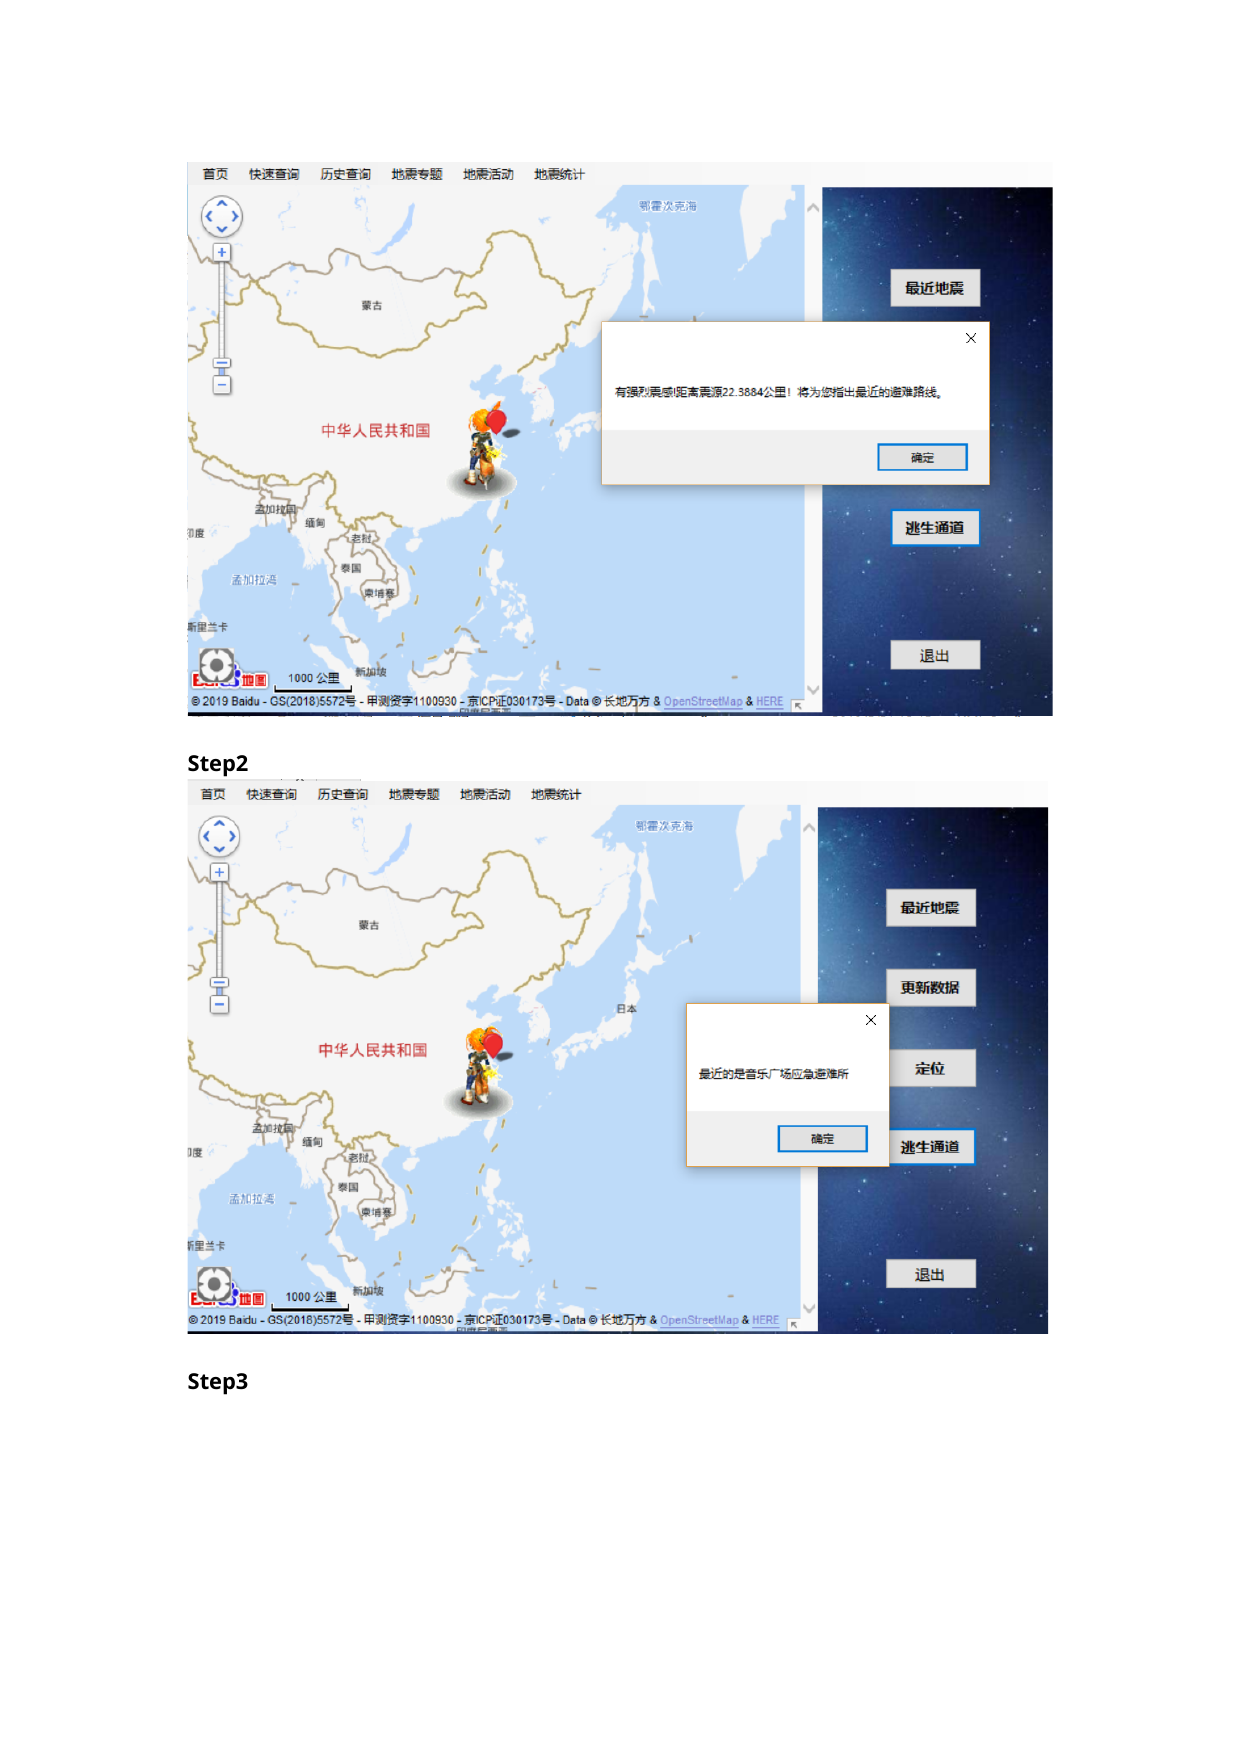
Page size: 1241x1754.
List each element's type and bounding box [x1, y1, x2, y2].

picture [187, 162, 1053, 717]
picture [187, 779, 1049, 1334]
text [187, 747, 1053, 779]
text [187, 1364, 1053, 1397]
